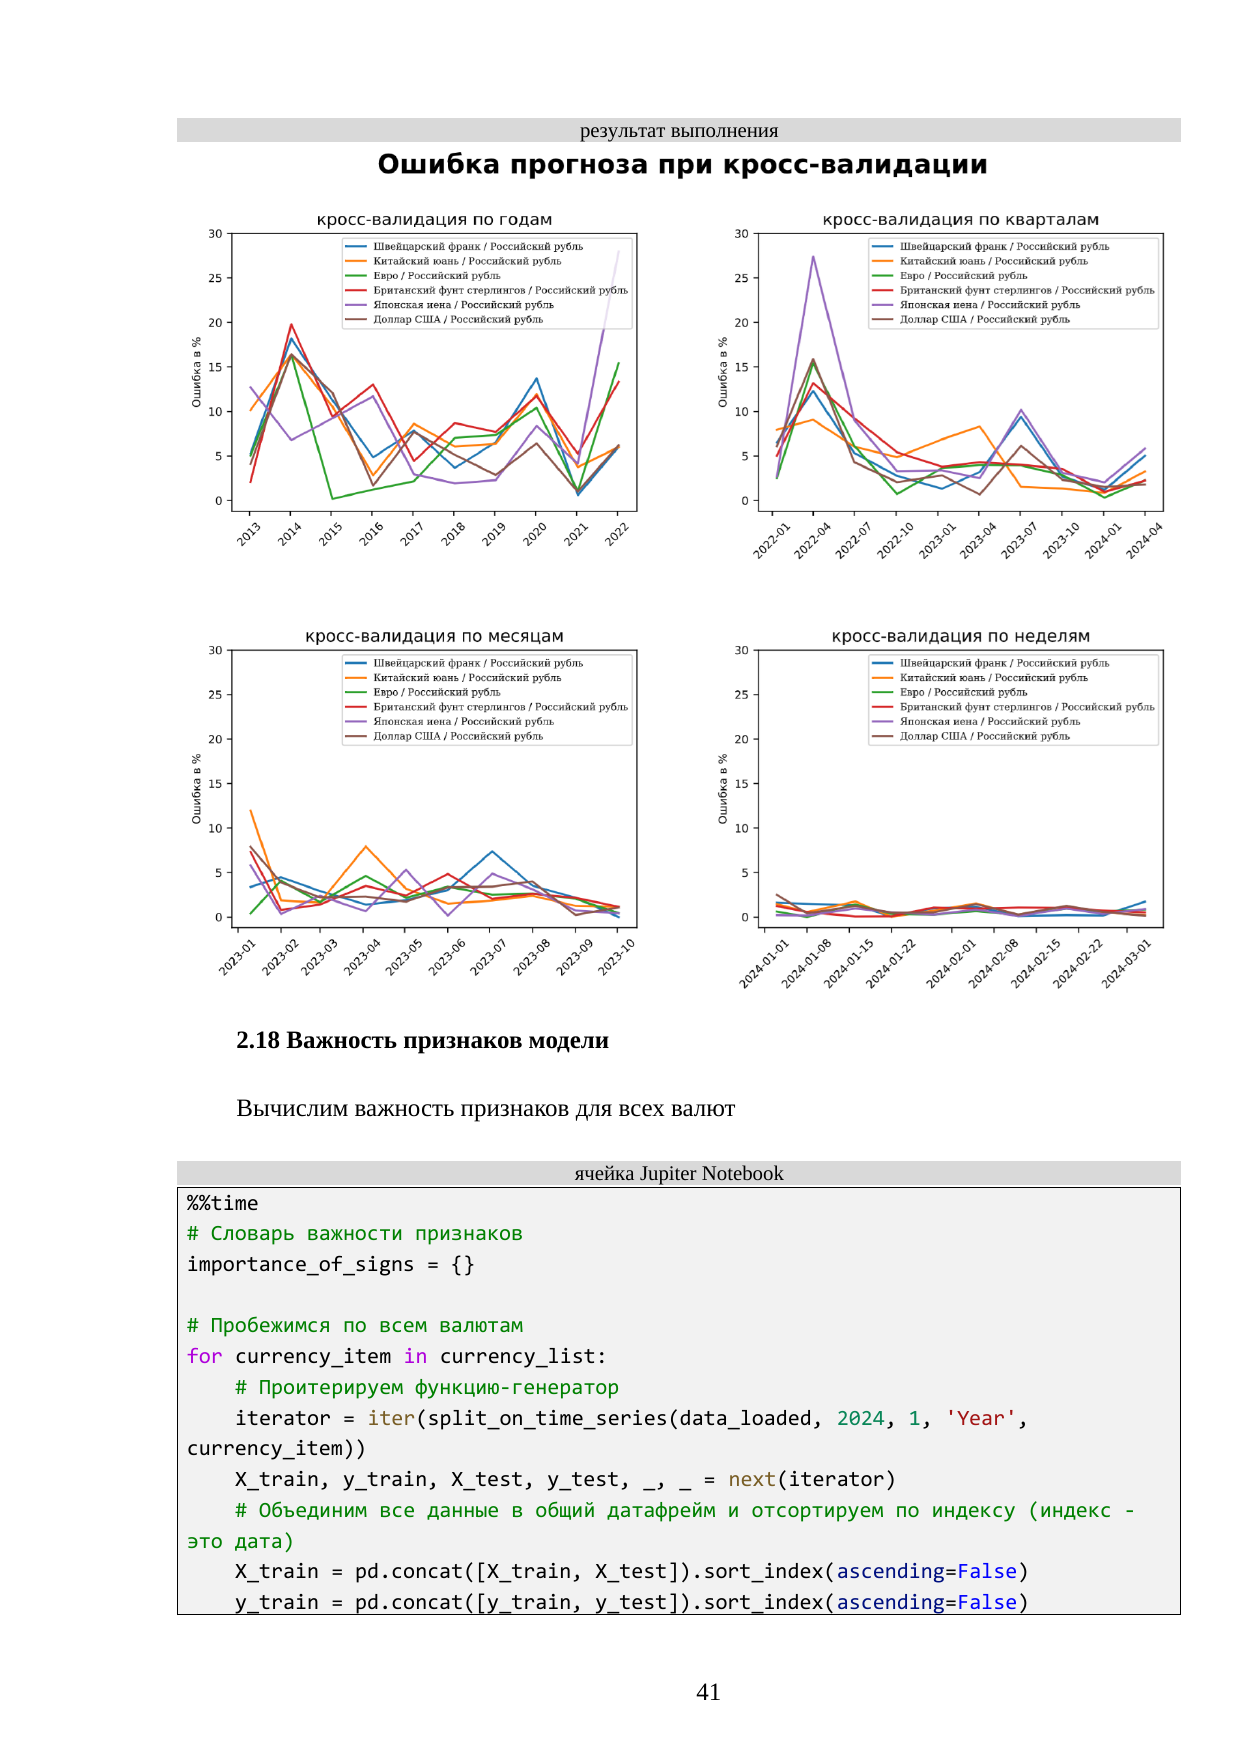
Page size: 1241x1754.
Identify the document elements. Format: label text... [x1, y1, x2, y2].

text X_train, y_train, X_test, y_test, _, _ = next(iterator) [178, 1463, 1180, 1492]
text iterator = iter(split_on_time_series(data_loaded, 2024, 1, 'Year', currency_item)) [178, 1402, 1180, 1461]
title ячейка Jupiter Notebook [177, 1161, 1181, 1185]
title результат выполнения [177, 118, 1181, 142]
text %%time [178, 1188, 1180, 1216]
text # Объединим все данные в общий датафрейм и отсортируем по индексу (индекс - это дата) [178, 1494, 1180, 1554]
text # Словарь важности признаков [178, 1218, 1180, 1246]
text y_train = pd.concat([y_train, y_test]).sort_index(ascending=False) [178, 1586, 1180, 1614]
text # Пробежимся по всем валютам [178, 1310, 1180, 1338]
text X_train = pd.concat([X_train, X_test]).sort_index(ascending=False) [178, 1556, 1180, 1584]
picture [177, 144, 1182, 1000]
text importance_of_signs = {} [178, 1248, 1180, 1277]
text # Проитерируем функцию-генератор [178, 1371, 1180, 1400]
text Вычислим важность признаков для всех валют [177, 1093, 1181, 1122]
text Важность признаков модели [236, 1025, 1181, 1053]
text for currency_item in currency_list: [178, 1341, 1180, 1369]
